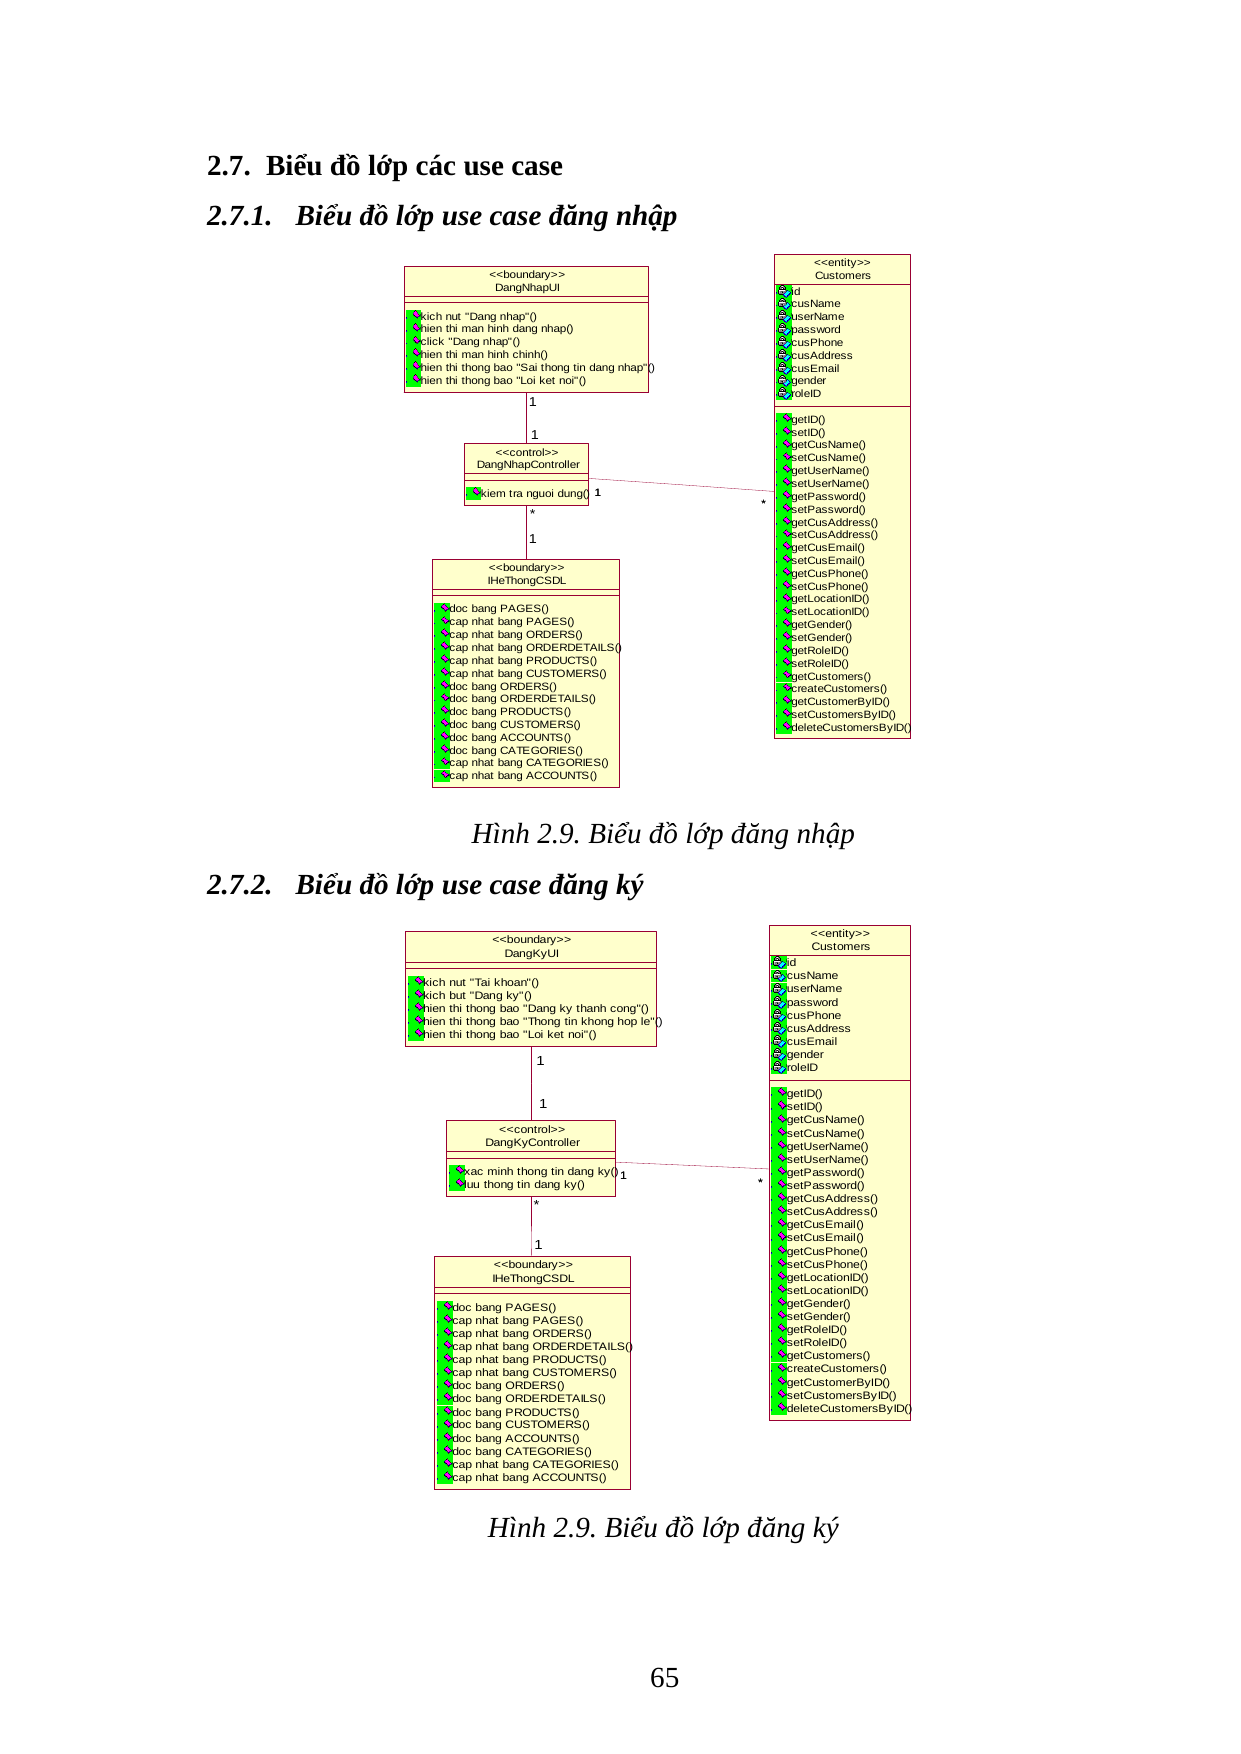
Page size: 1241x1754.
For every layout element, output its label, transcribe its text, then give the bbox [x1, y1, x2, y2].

subtitle Biểu đồ lớp các use case [207, 148, 1122, 181]
text Hình 2.9. Biểu đồ lớp đăng nhập [207, 817, 1122, 850]
text Hình 2.9. Biểu đồ lớp đăng ký [207, 1510, 1122, 1544]
subtitle Biểu đồ lớp use case đăng nhập [207, 198, 1122, 232]
subtitle Biểu đồ lớp use case đăng ký [207, 867, 1122, 900]
